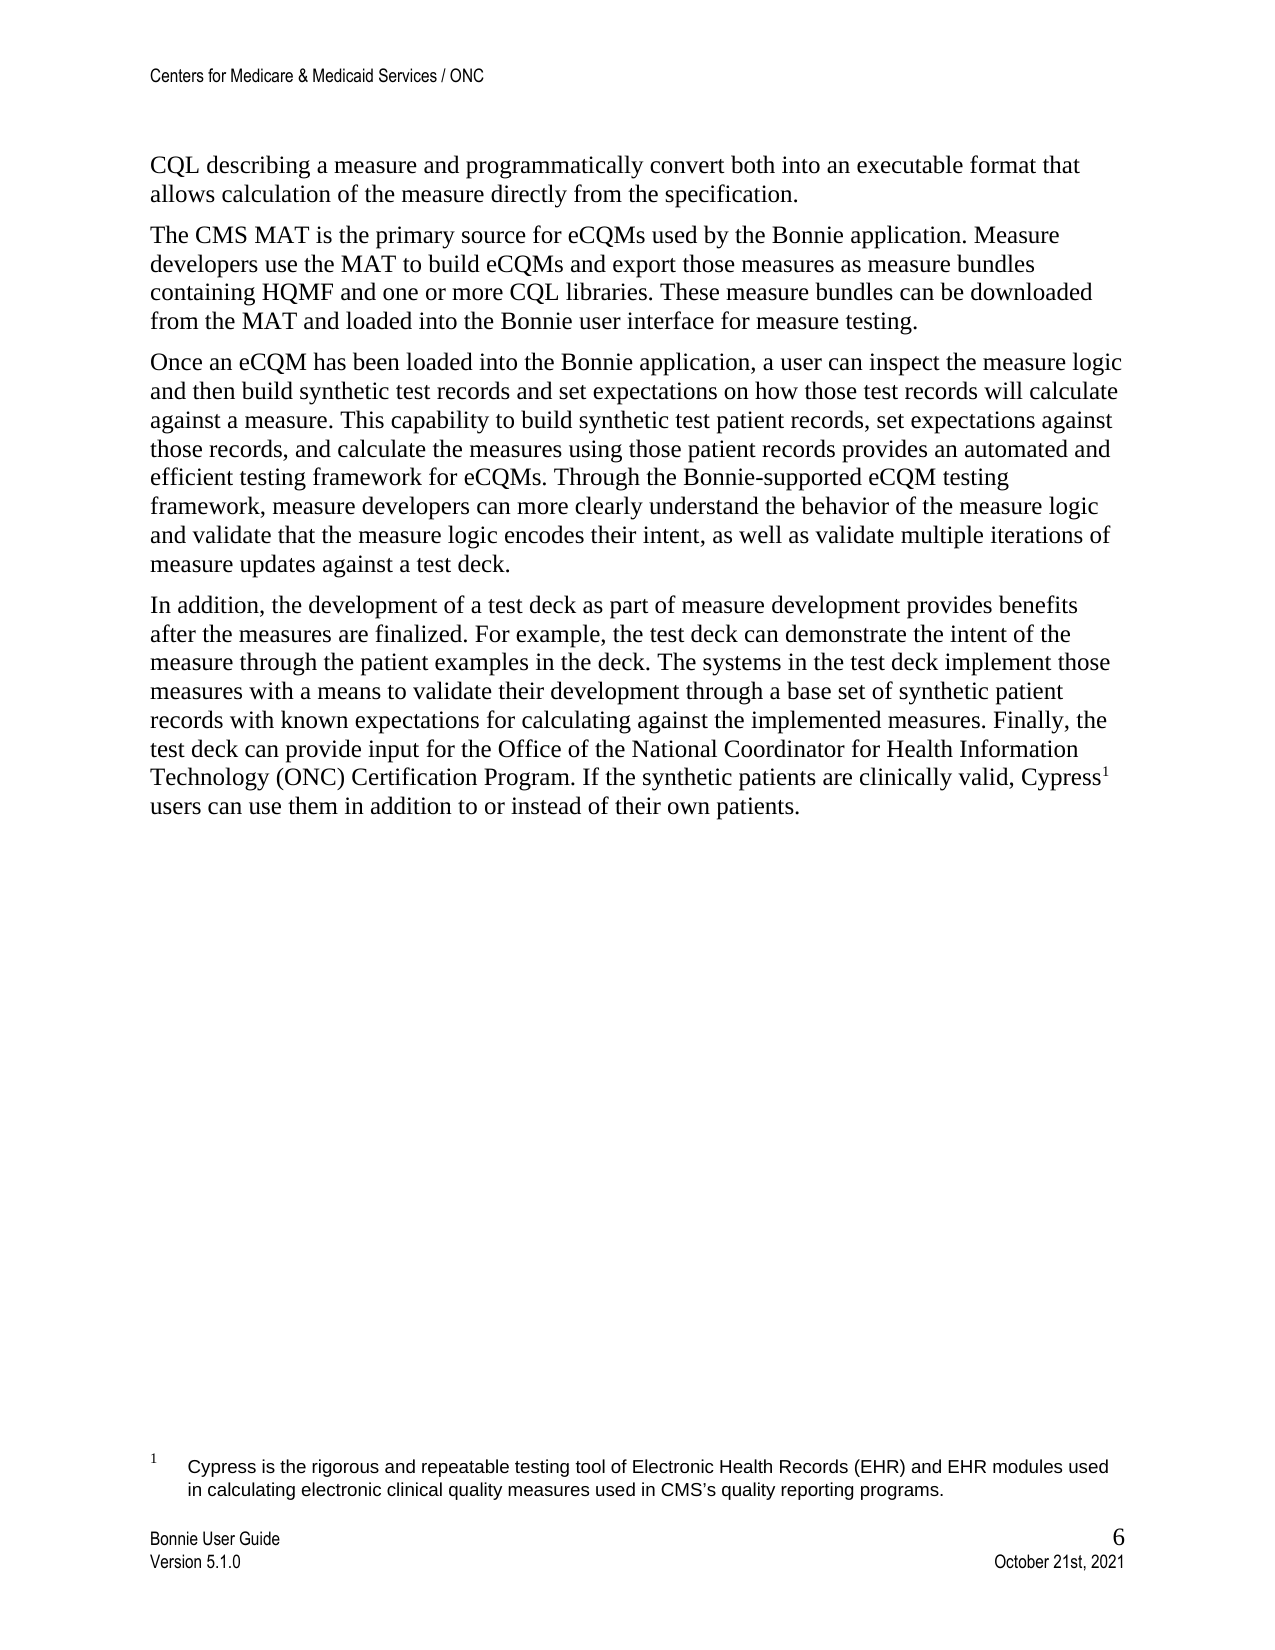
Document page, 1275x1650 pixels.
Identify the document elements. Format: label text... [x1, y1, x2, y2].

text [150, 150, 1125, 207]
text In addition, the development of a test deck as part of measure development provides benefits after the measures are finalized. For example, the test deck can demonstrate the intent of the measure through the patient examples in the deck. The systems in the test deck implement those measures with a means to validate their development through a base set of synthetic patient records with known expectations for calculating against the implemented measures. Finally, the test deck can provide input for the Office of the National Coordinator for Health Information Technology (ONC) Certification Program. If the synthetic patients are clinically valid, Cypress users can use them in addition to or instead of their own patients. [150, 590, 1125, 820]
text Once an eCQM has been loaded into the Bonnie application, a user can inspect the measure logic and then build synthetic test records and set expectations on how those test records will calculate against a measure. This capability to build synthetic test patient records, set expectations against those records, and calculate the measures using those patient records provides an automated and efficient testing framework for eCQMs. Through the Bonnie-supported eCQM testing framework, measure developers can more clearly understand the behavior of the measure logic and validate that the measure logic encodes their intent, as well as validate multiple iterations of measure updates against a test deck. [150, 347, 1125, 577]
text The CMS MAT is the primary source for eCQMs used by the Bonnie application. Measure developers use the MAT to build eCQMs and export those measures as measure bundles containing HQMF and one or more CQL libraries. These measure bundles can be downloaded from the MAT and loaded into the Bonnie user interface for measure testing. [150, 220, 1125, 335]
